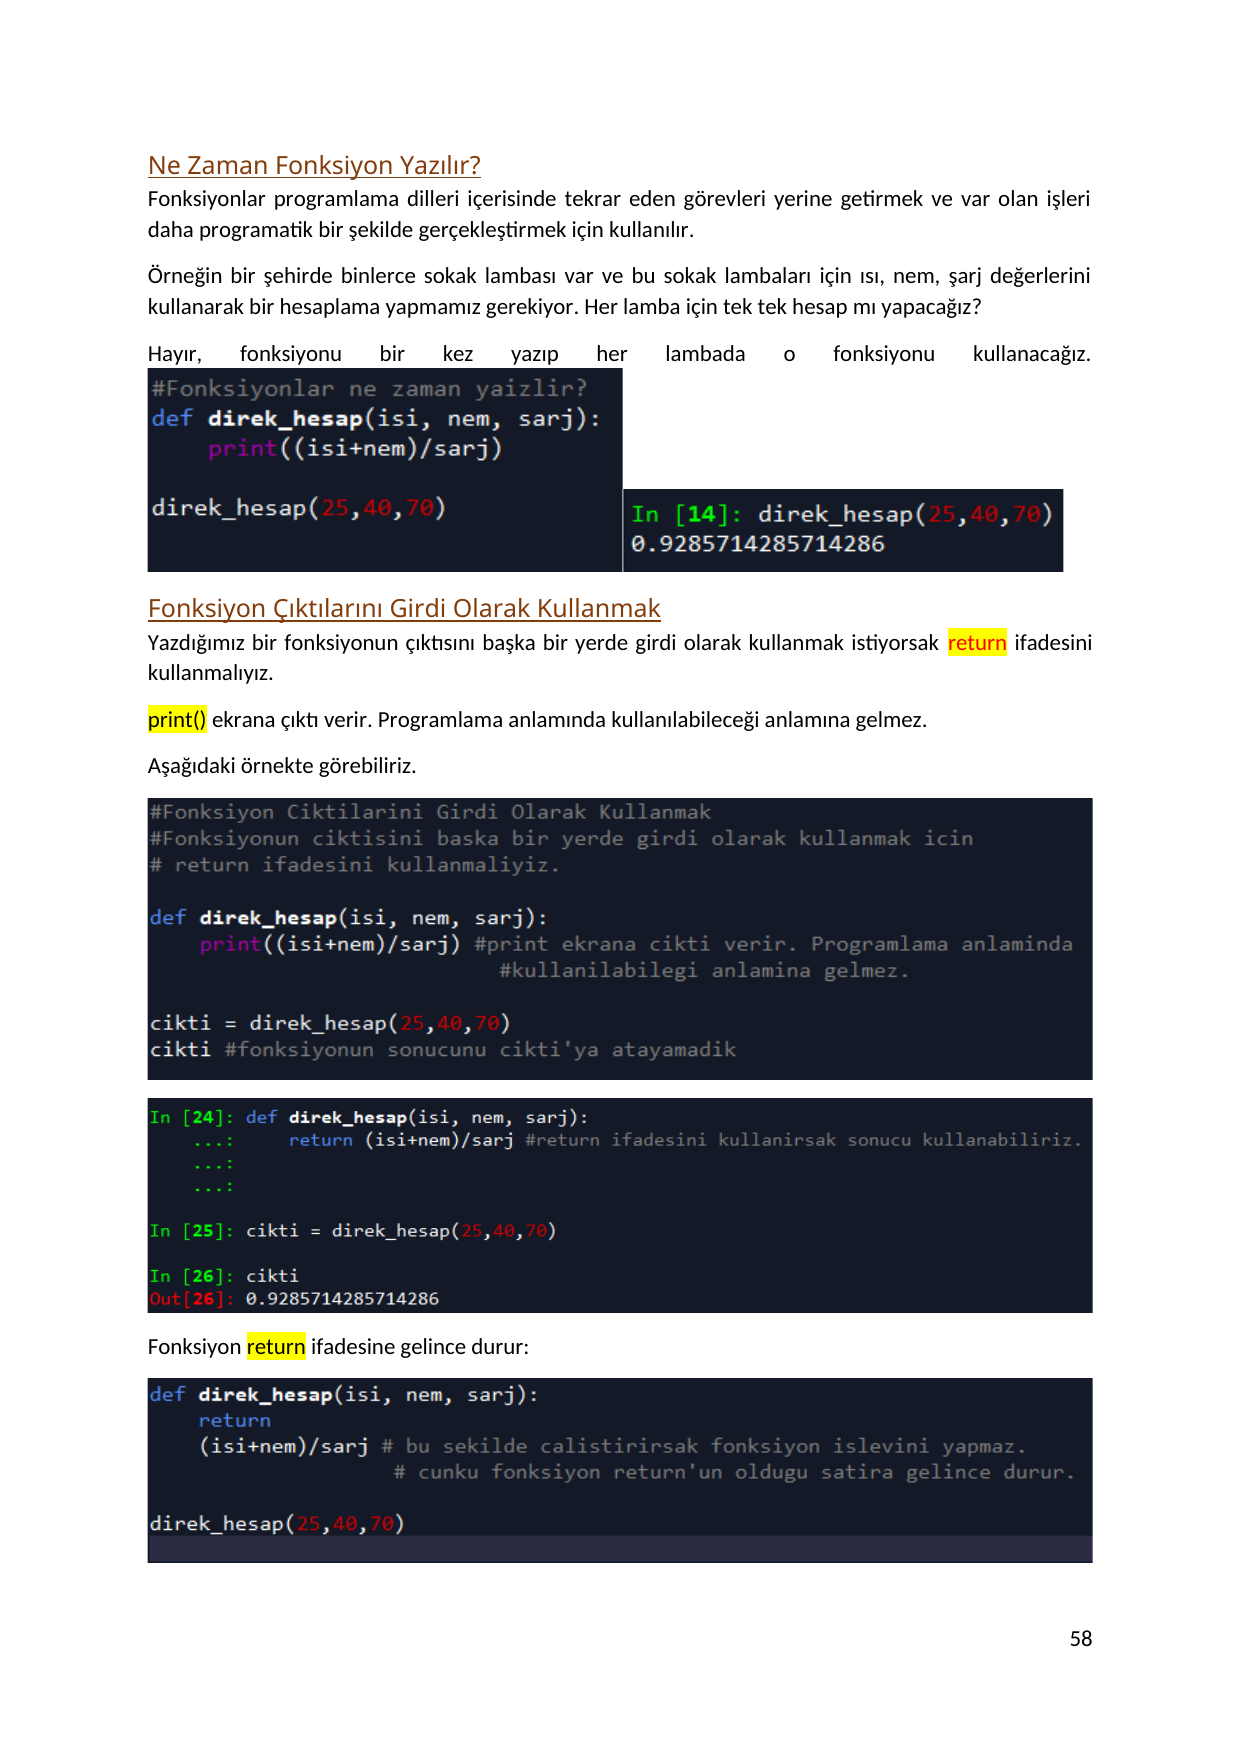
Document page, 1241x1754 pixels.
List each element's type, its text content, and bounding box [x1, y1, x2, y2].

text Fonksiyon return ifadesine gelince durur: [148, 1332, 247, 1360]
text Fonksiyonlar programlama dilleri içerisinde tekrar eden görevleri yerine getirmek ve var olan işleri daha programatik bir şekilde gerçekleştirmek için kullanılır. [148, 184, 1092, 243]
text Aşağıdaki örnekte görebiliriz. [148, 752, 1092, 779]
picture [147, 368, 1064, 572]
picture [147, 1098, 1093, 1313]
text Yazdığımız bir fonksiyonun çıktısını başka bir yerde girdi olarak kullanmak istiyorsak return ifadesini kullanmalıyız. [148, 628, 1092, 686]
subtitle Fonksiyon Çıktılarını Girdi Olarak Kullanmak [148, 591, 1092, 625]
subtitle Ne Zaman Fonksiyon Yazılır? [148, 148, 1092, 182]
text Fonksiyon return ifadesine gelince durur: [306, 1332, 1092, 1360]
text print() ekrana çıktı verir. Programlama anlamında kullanılabileceği anlamına gelmez. [207, 705, 1092, 733]
picture [147, 798, 1093, 1080]
picture [147, 1378, 1093, 1563]
text Örneğin bir şehirde binlerce sokak lambası var ve bu sokak lambaları için ısı, nem, şarj değerlerini kullanarak bir hesaplama yapmamız gerekiyor. Her lamba için tek tek hesap mı yapacağız? [148, 262, 1092, 320]
